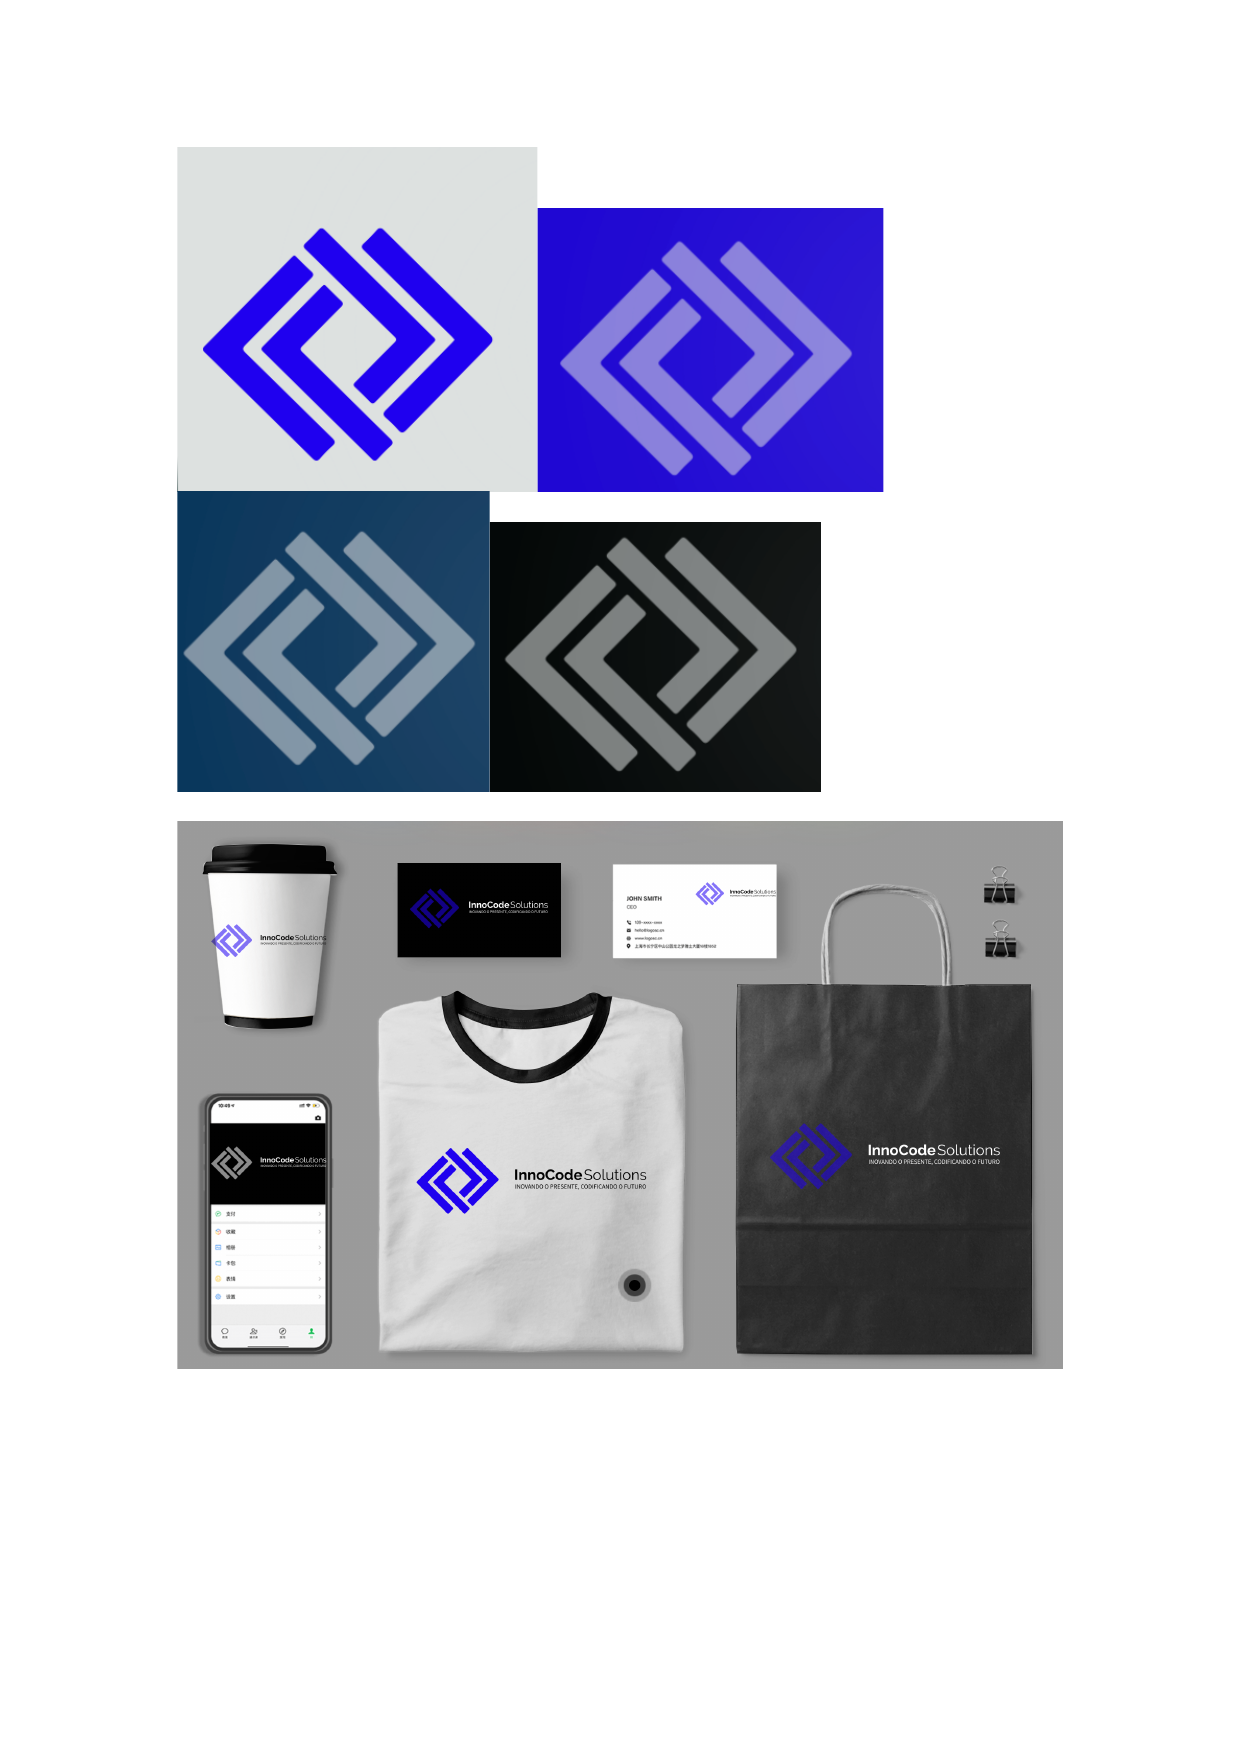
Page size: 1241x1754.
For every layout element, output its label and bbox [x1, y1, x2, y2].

picture [177, 821, 1063, 1369]
picture [177, 147, 884, 792]
